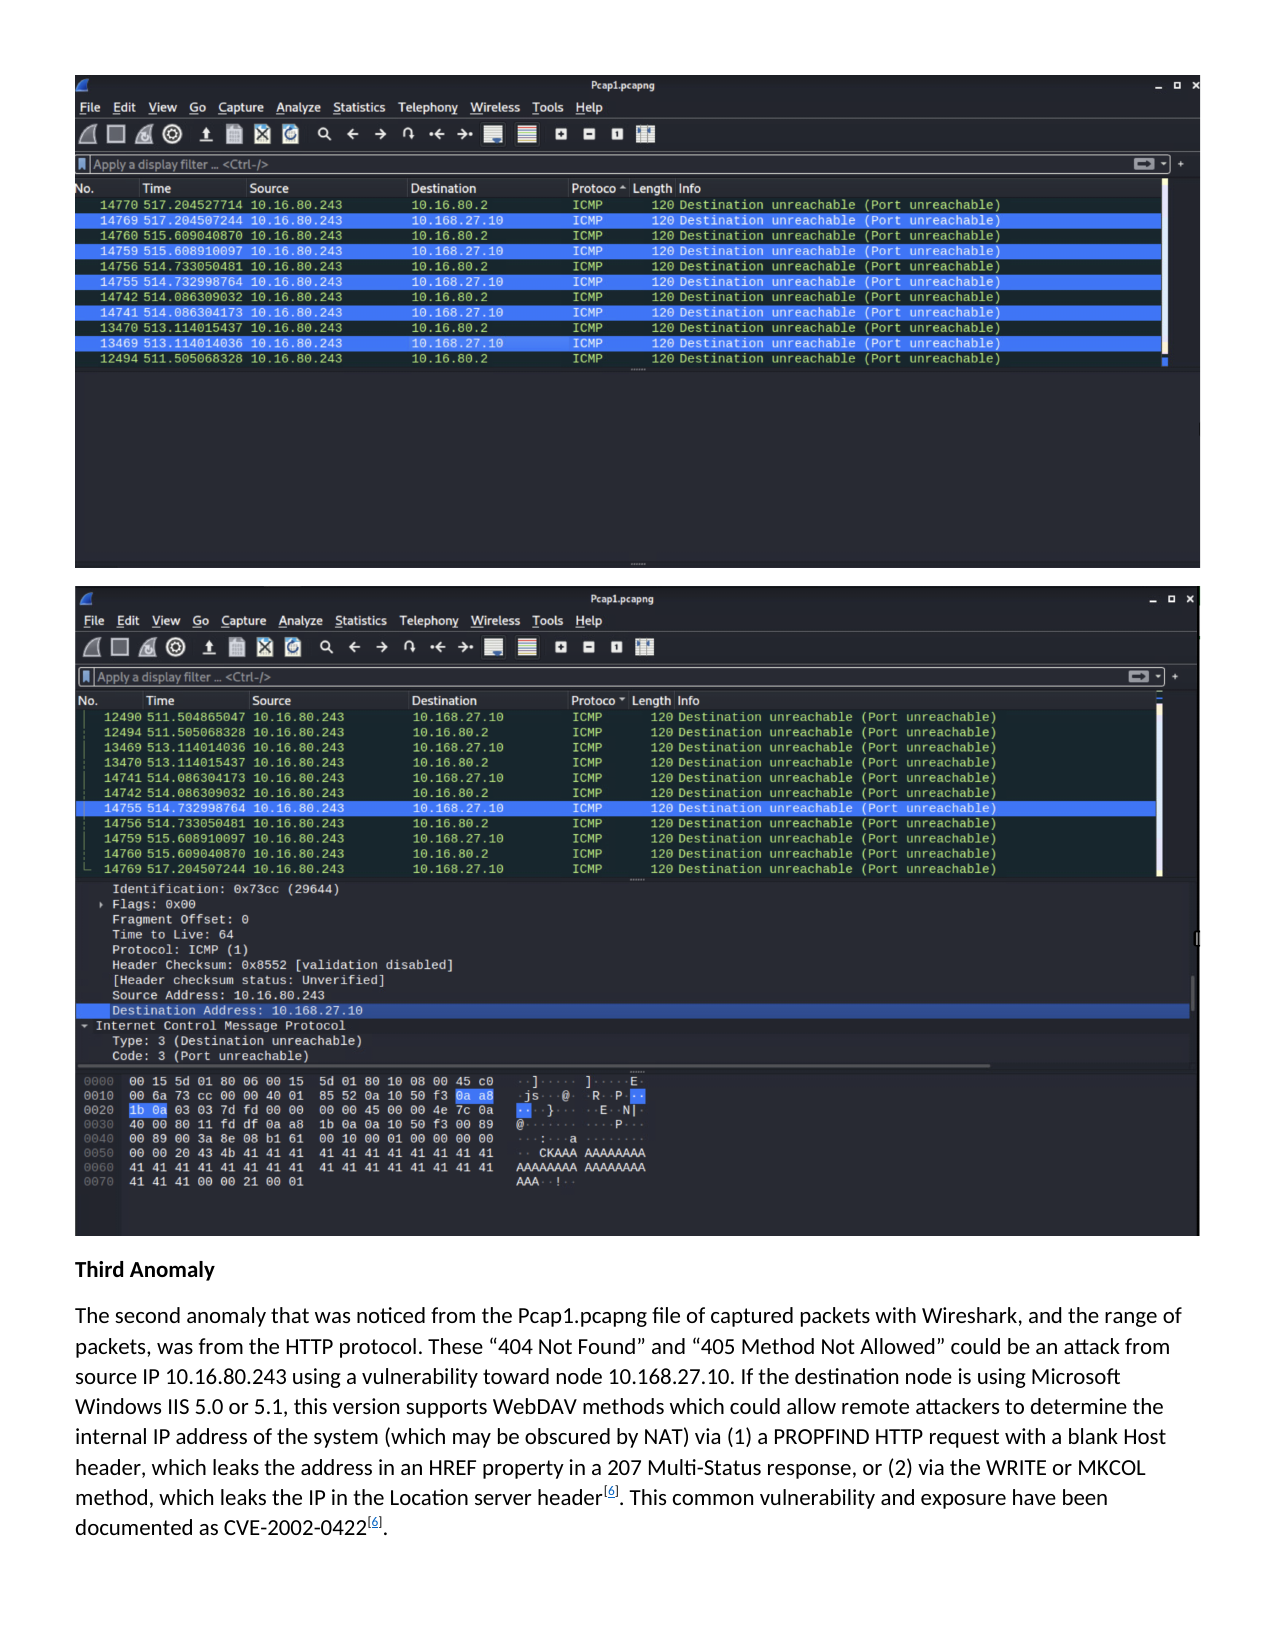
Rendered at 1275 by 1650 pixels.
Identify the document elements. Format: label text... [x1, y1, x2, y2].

picture [75, 586, 1200, 1236]
text Third Anomaly [75, 1255, 1200, 1283]
picture [75, 75, 1200, 568]
text The second anomaly that was noticed from the Pcap1.pcapng file of captured packets with Wireshark, and the range of packets, was from the HTTP protocol. These “404 Not Found” and “405 Method Not Allowed” could be an attack from source IP 10.16.80.243 using a vulnerability toward node 10.168.27.10. If the destination node is using Microsoft Windows IIS 5.0 or 5.1, this version supports WebDAV methods which could allow remote attackers to determine the internal IP address of the system (which may be obscured by NAT) via (1) a PROPFIND HTTP request with a blank Host header, which leaks the address in an HREF property in a 207 Multi-Status response, or (2) via the WRITE or MKCOL method, which leaks the IP in the Location server header[6]. This common vulnerability and exposure have been documented as CVE-2002-0422[6]. [75, 1302, 1200, 1541]
